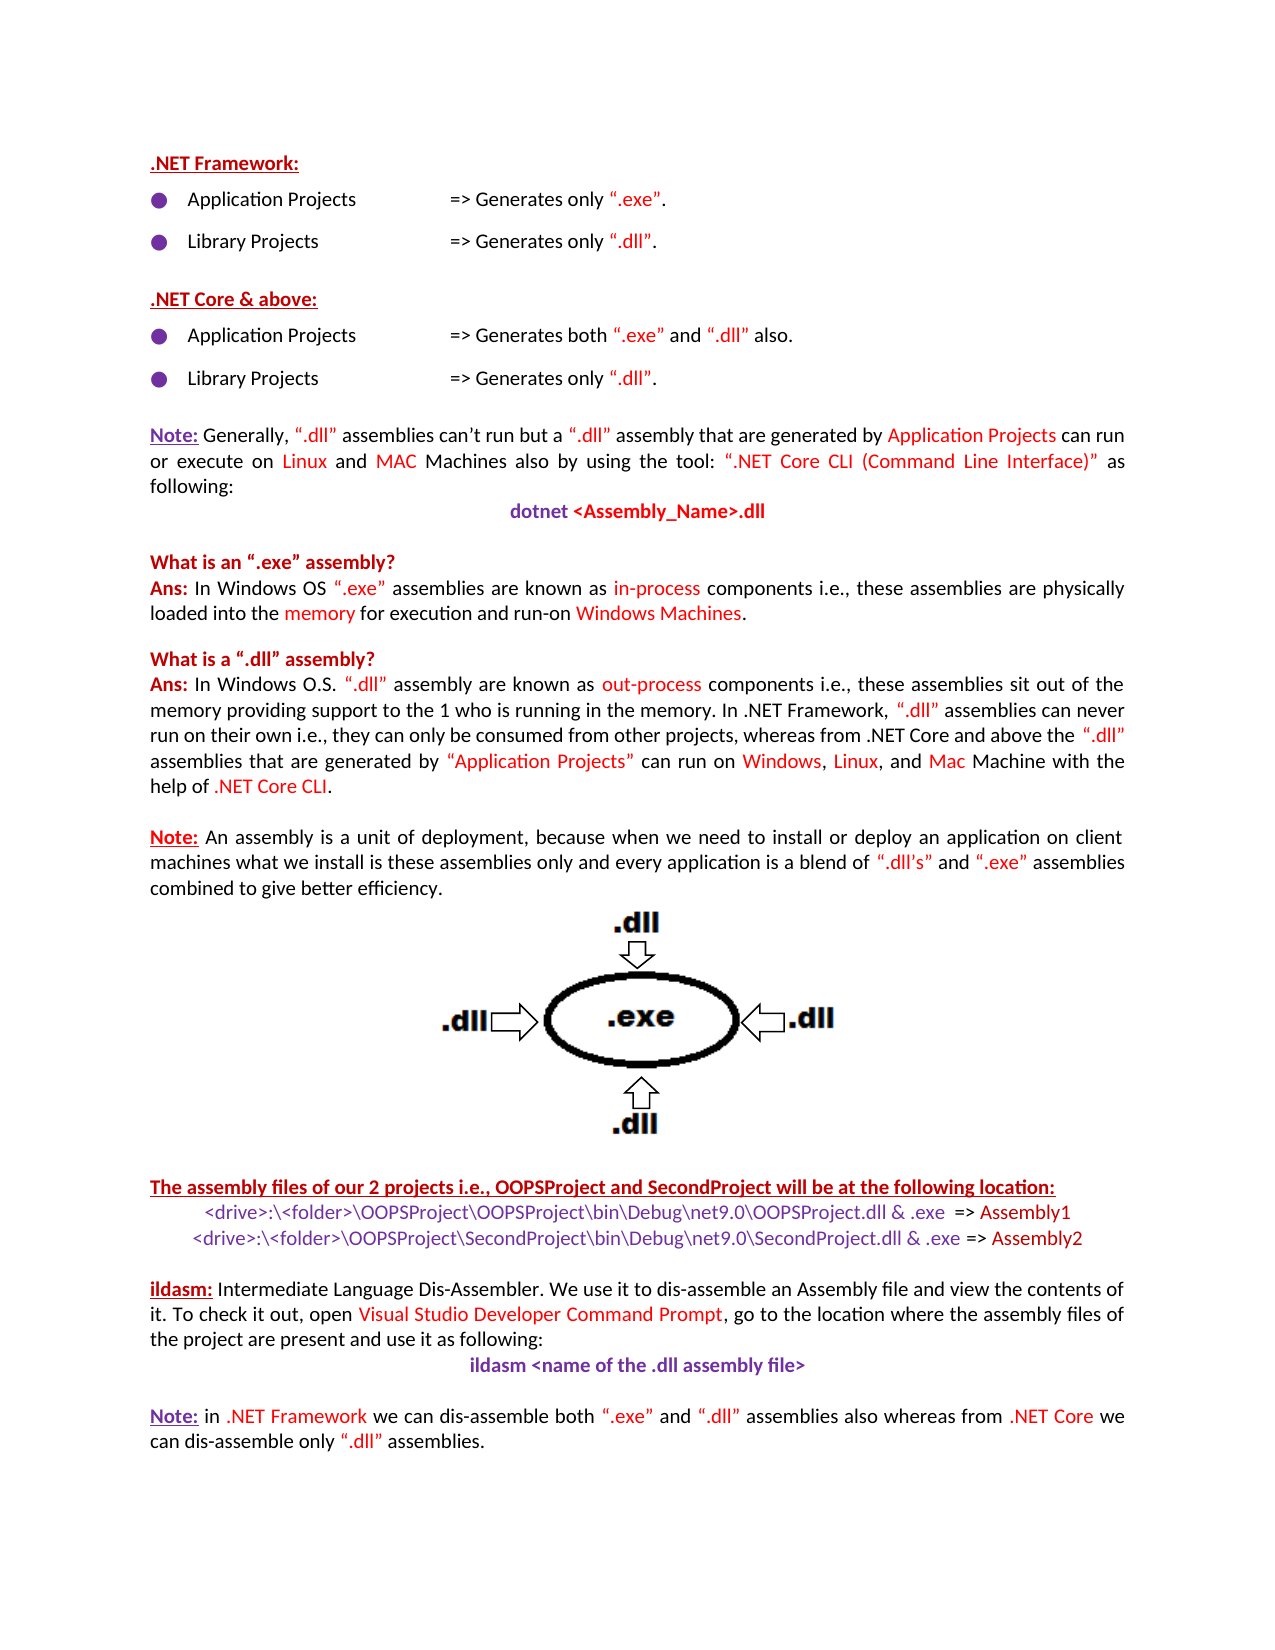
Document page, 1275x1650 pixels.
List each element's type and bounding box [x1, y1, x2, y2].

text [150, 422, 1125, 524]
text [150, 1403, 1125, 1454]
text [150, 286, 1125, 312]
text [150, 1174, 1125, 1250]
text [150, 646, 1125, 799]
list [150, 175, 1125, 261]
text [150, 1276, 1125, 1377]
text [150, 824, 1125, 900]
picture [434, 900, 841, 1149]
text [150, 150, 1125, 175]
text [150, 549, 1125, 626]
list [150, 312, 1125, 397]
